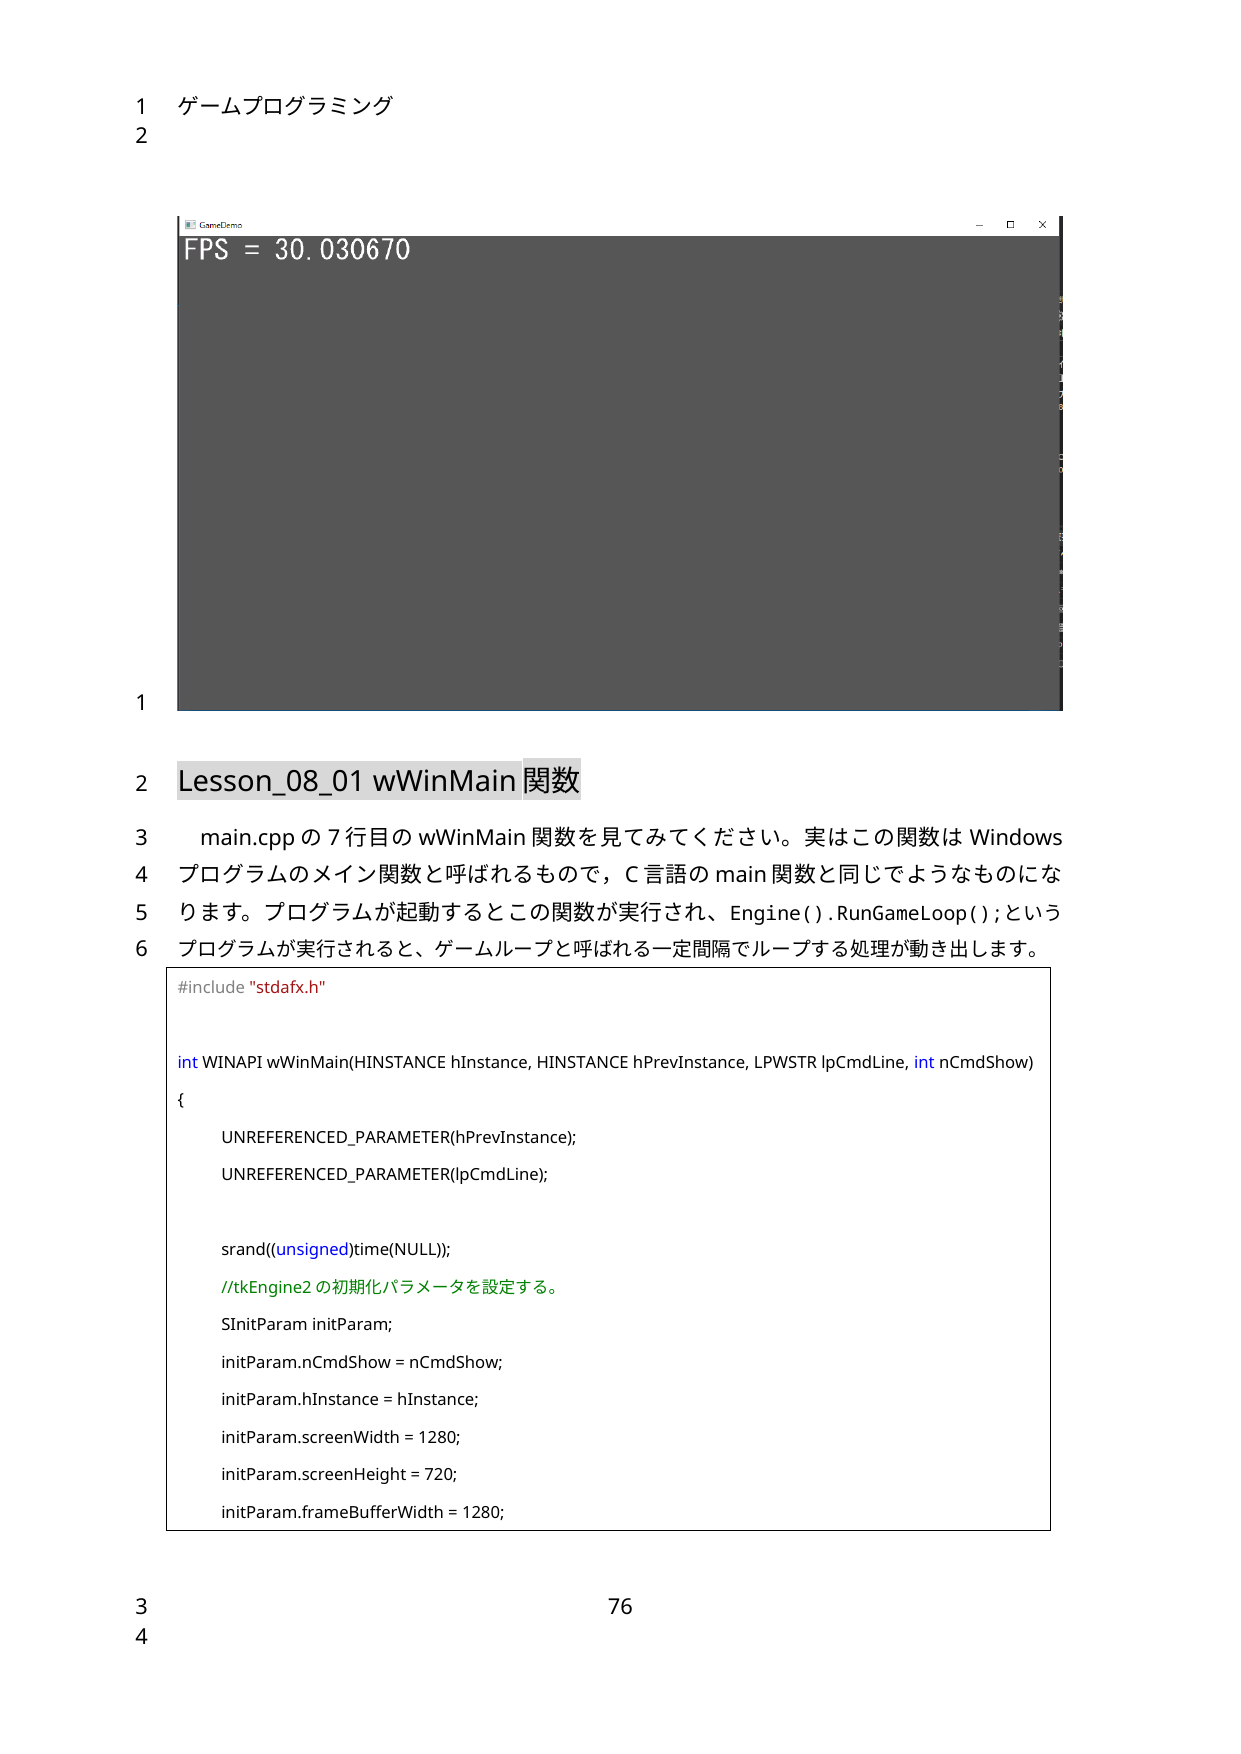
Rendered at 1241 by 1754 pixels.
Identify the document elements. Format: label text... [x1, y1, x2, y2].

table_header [167, 968, 1050, 1530]
picture [177, 216, 1063, 711]
text main.cppの7行目のwWinMain関数を見てみてください。実はこの関数はWindowsプログラムのメイン関数と呼ばれるもので，C言語のmain関数と同じでようなものになります。プログラムが起動するとこの関数が実行され、Engine().RunGameLoop();というプログラムが実行されると、ゲームループと呼ばれる一定間隔でループする処理が動き出します。 [177, 817, 1063, 967]
subtitle Lesson_08_01 wWinMain関数 [177, 742, 1063, 817]
